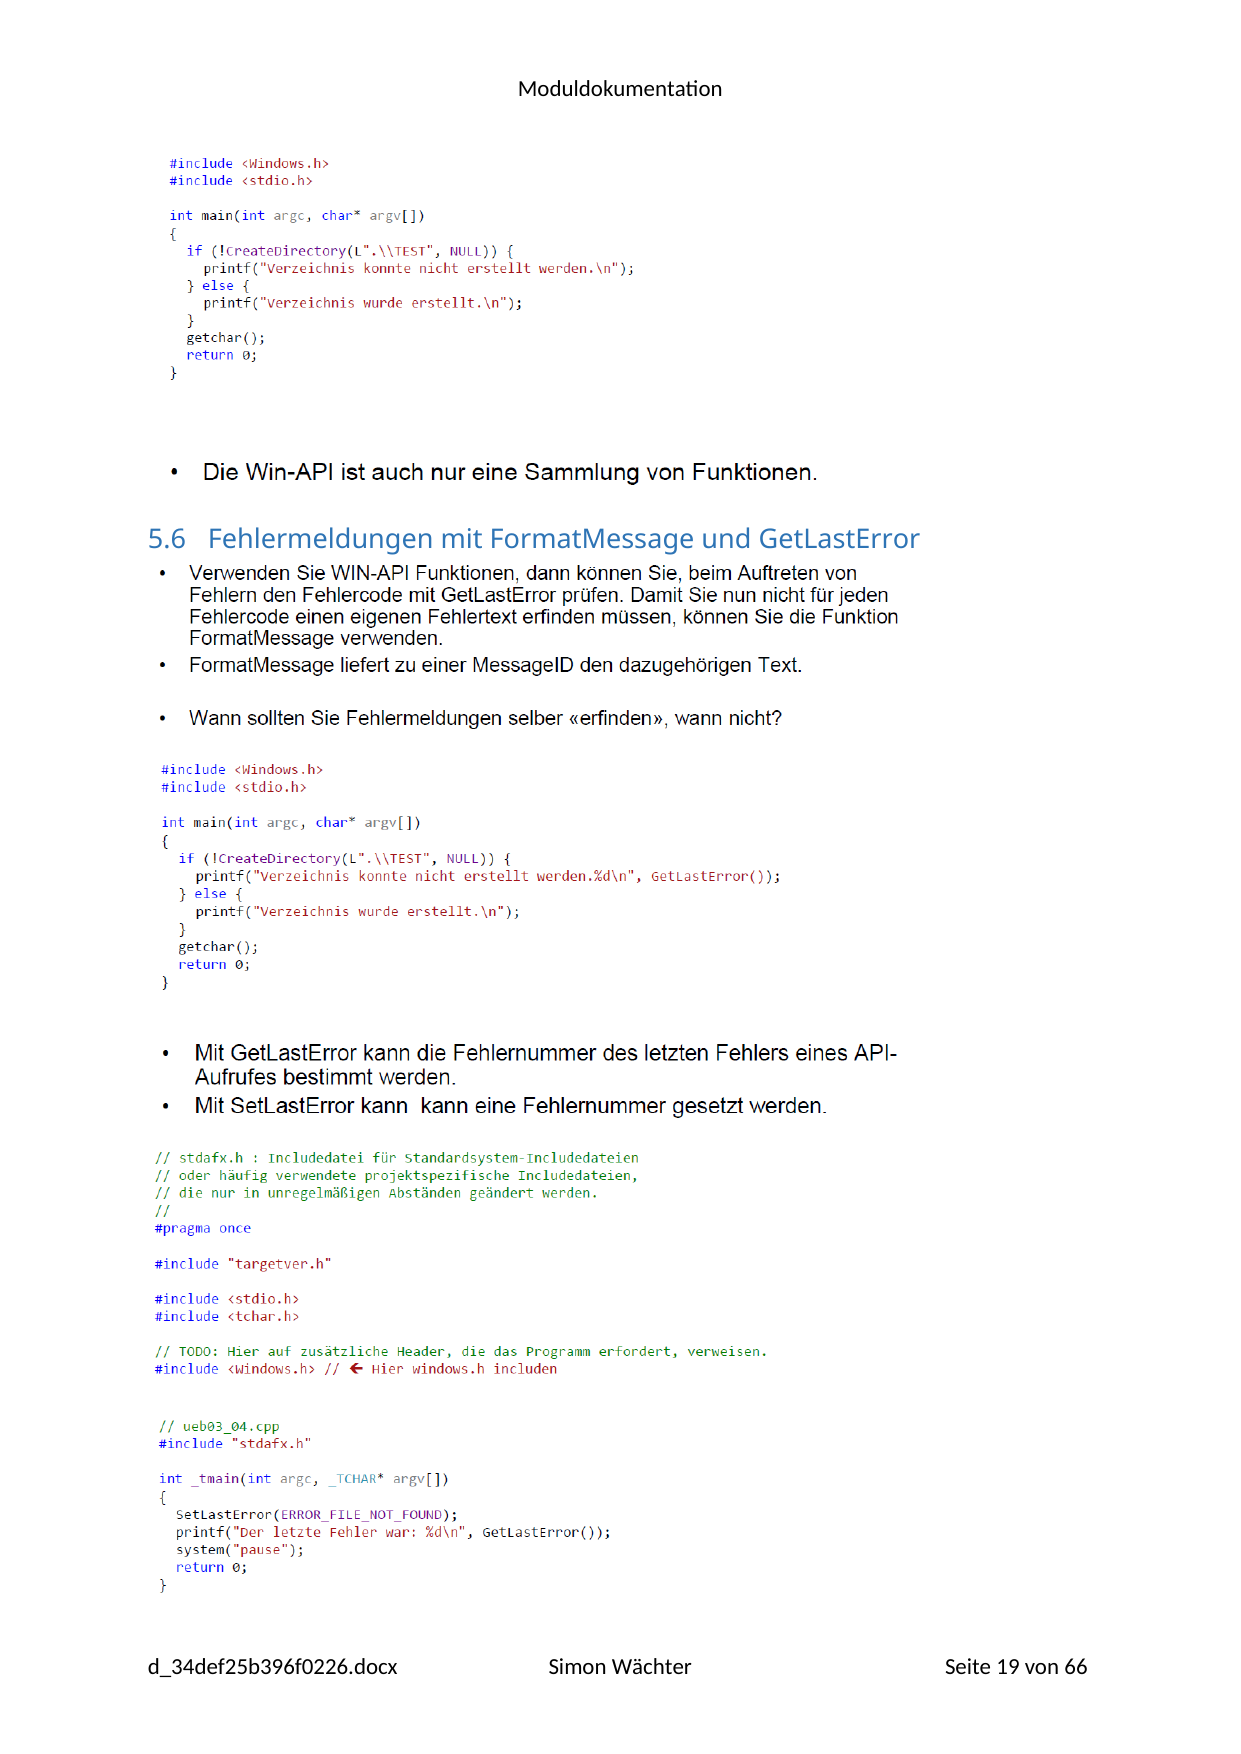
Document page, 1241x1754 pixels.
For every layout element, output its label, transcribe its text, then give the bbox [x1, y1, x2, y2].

picture [147, 752, 987, 1129]
subtitle Fehlermeldungen mit FormatMessage und GetLastError [148, 519, 1093, 556]
picture [147, 559, 915, 734]
picture [147, 147, 971, 501]
picture [147, 1147, 993, 1596]
